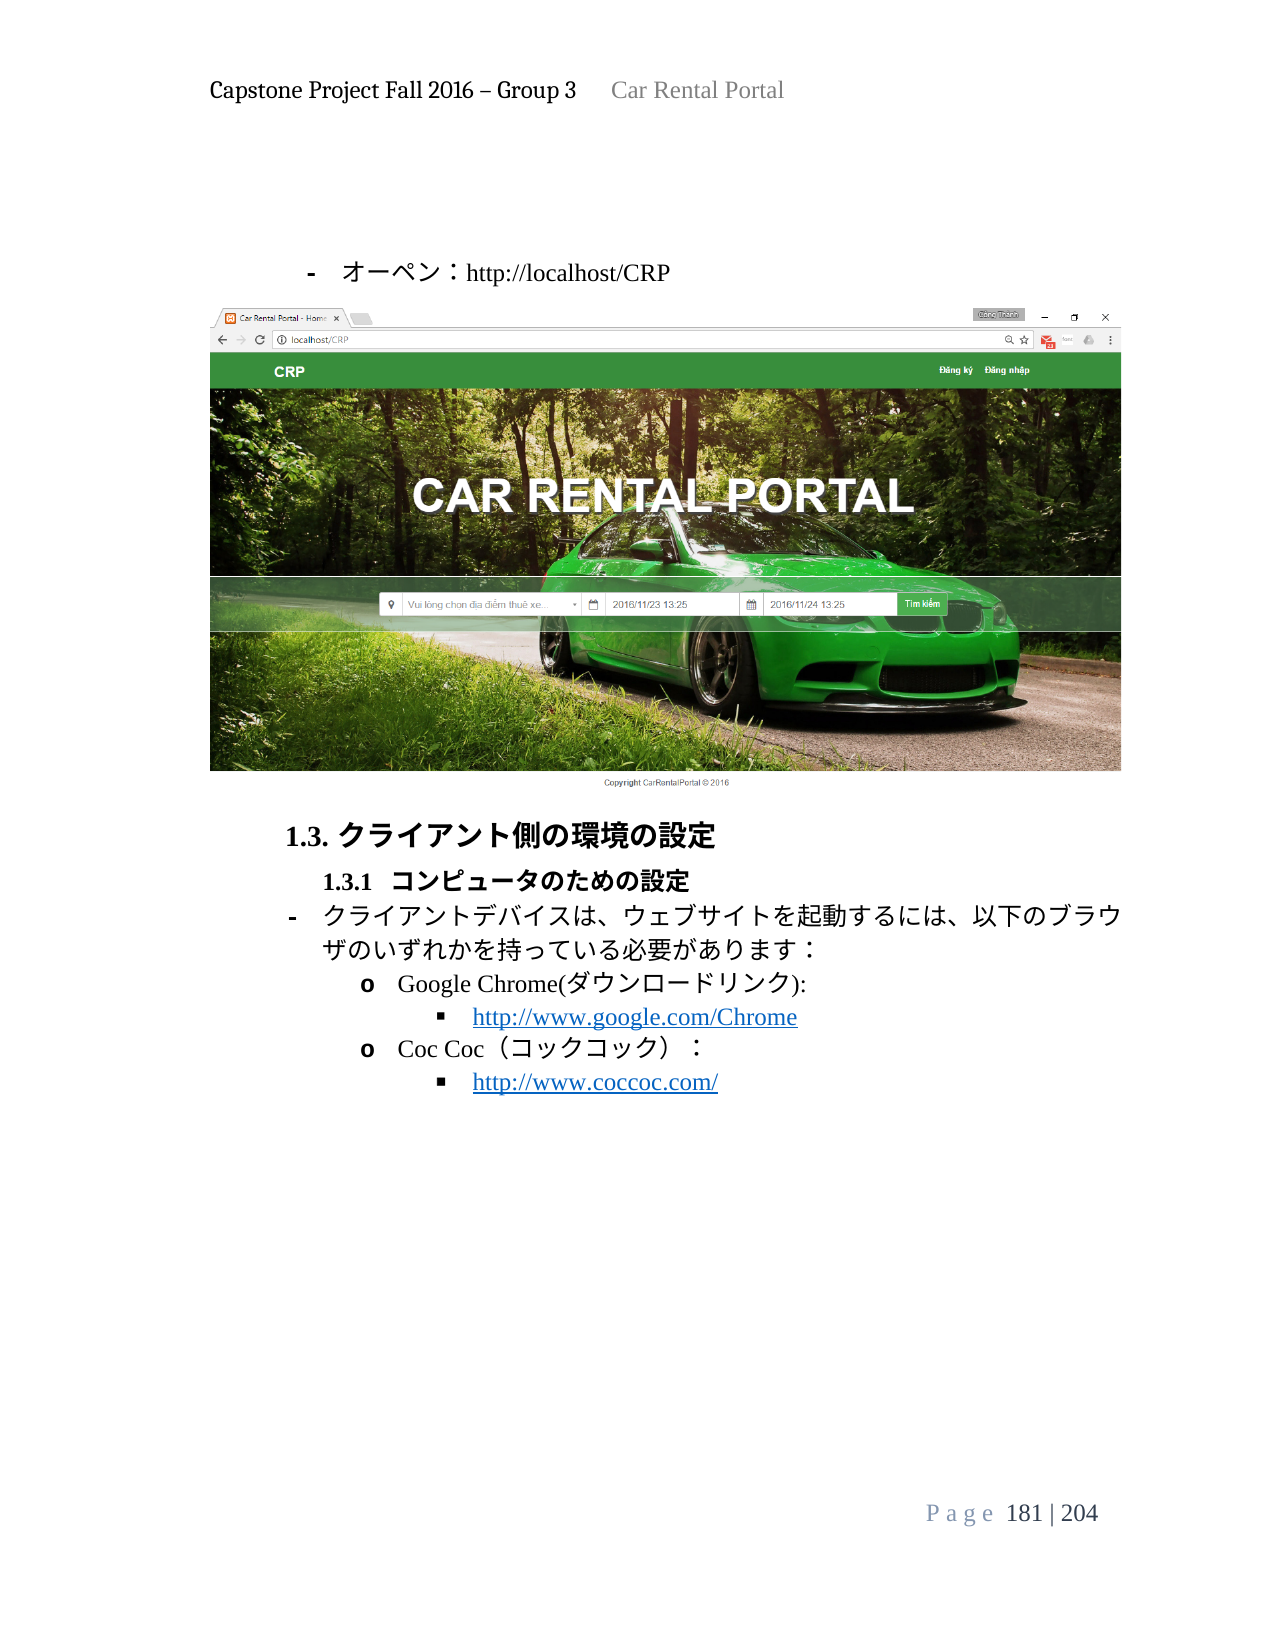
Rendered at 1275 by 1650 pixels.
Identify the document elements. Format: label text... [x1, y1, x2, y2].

list http://www.google.com/Chrome [435, 1002, 1125, 1031]
list クライアントデバイスは、ウェブサイトを起動するには、以下のブラウザのいずれかを持っている必要があります： [285, 901, 1125, 965]
subtitle コンピュータのための設定 [322, 862, 1125, 898]
list Google Chrome(ダウンロードリンク): [360, 968, 1125, 999]
list オーペン：http://localhost/CRP [304, 257, 1125, 289]
picture [210, 308, 1122, 794]
list Coc Coc（コックコック）： [360, 1033, 1125, 1065]
subtitle クライアント側の環境の設定 [285, 813, 1125, 855]
list http://www.coccoc.com/ [435, 1067, 1125, 1096]
